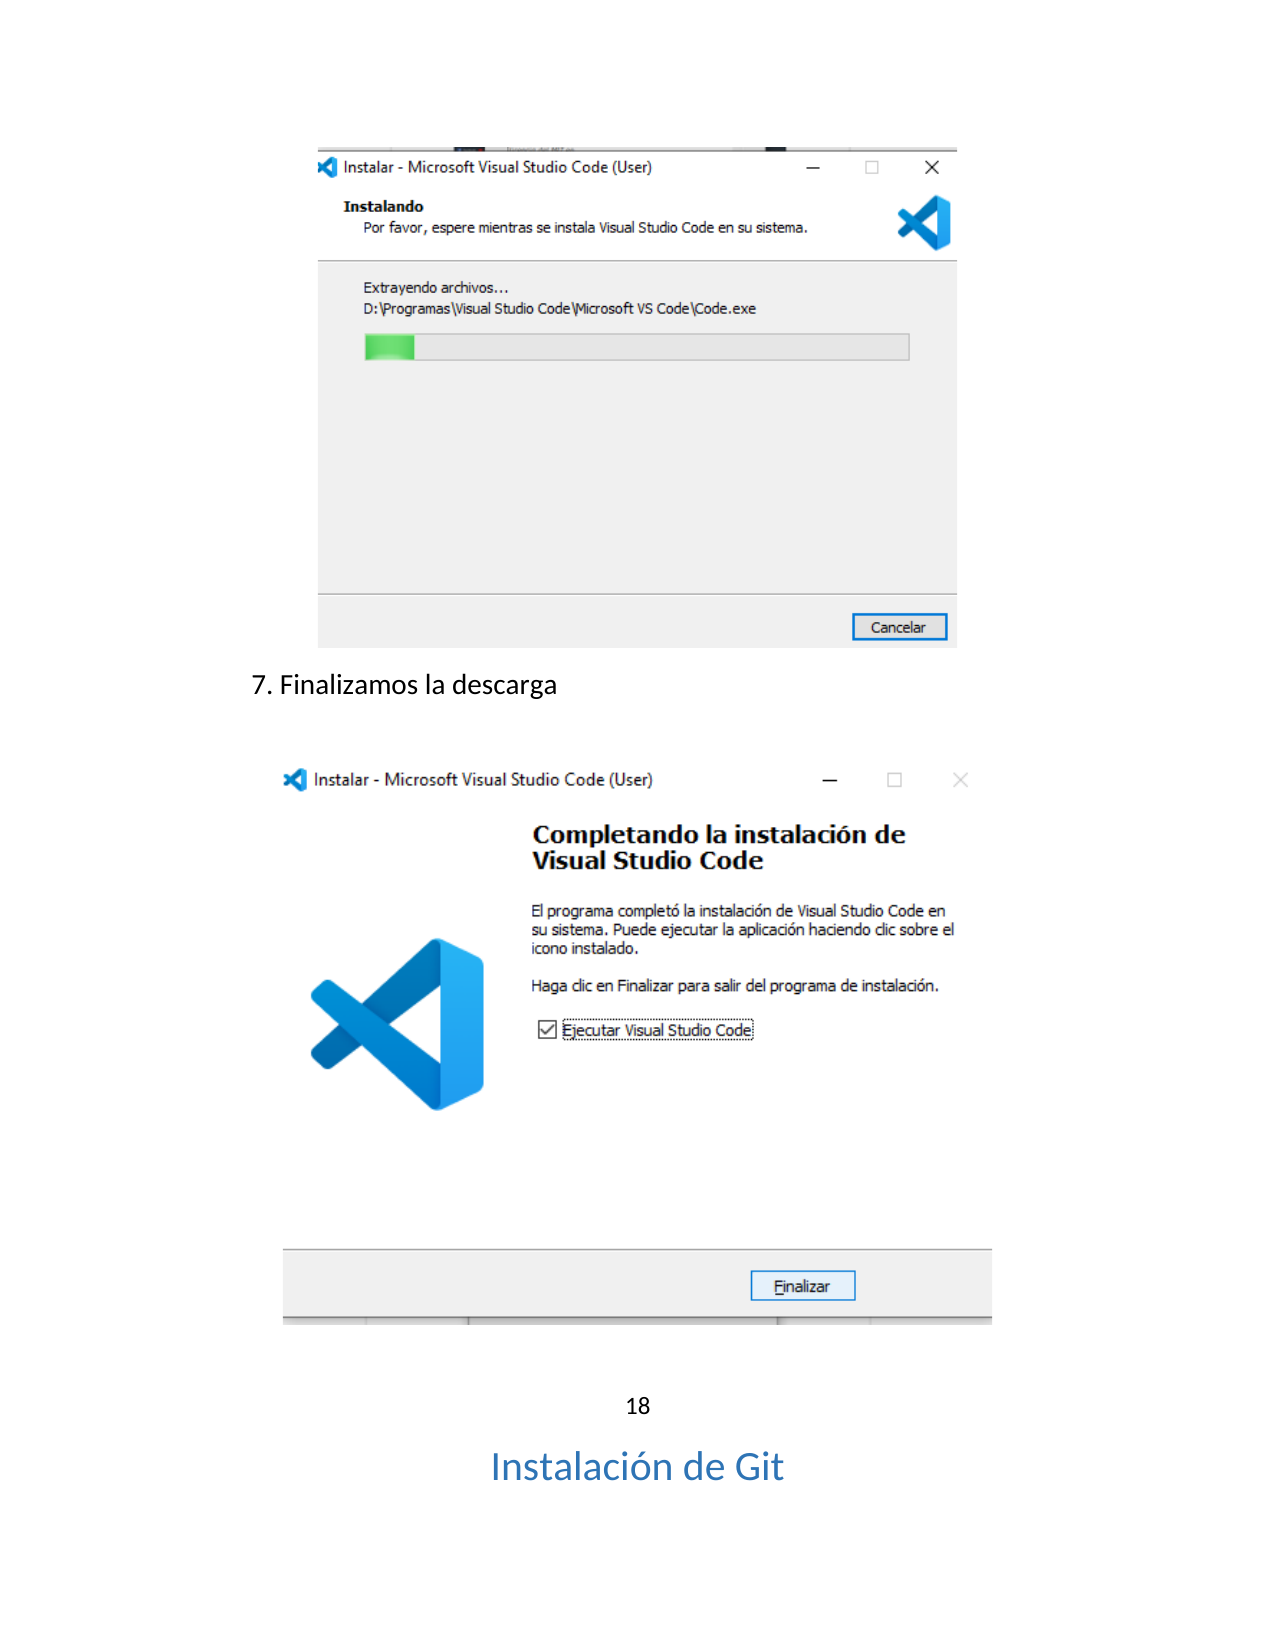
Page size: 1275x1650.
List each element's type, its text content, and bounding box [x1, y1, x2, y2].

picture [282, 768, 993, 1325]
picture [317, 147, 958, 648]
text 7. Finalizamos la descarga [215, 666, 1098, 702]
text Instalación de Git [177, 1440, 1098, 1491]
text 18 [177, 1390, 1098, 1421]
